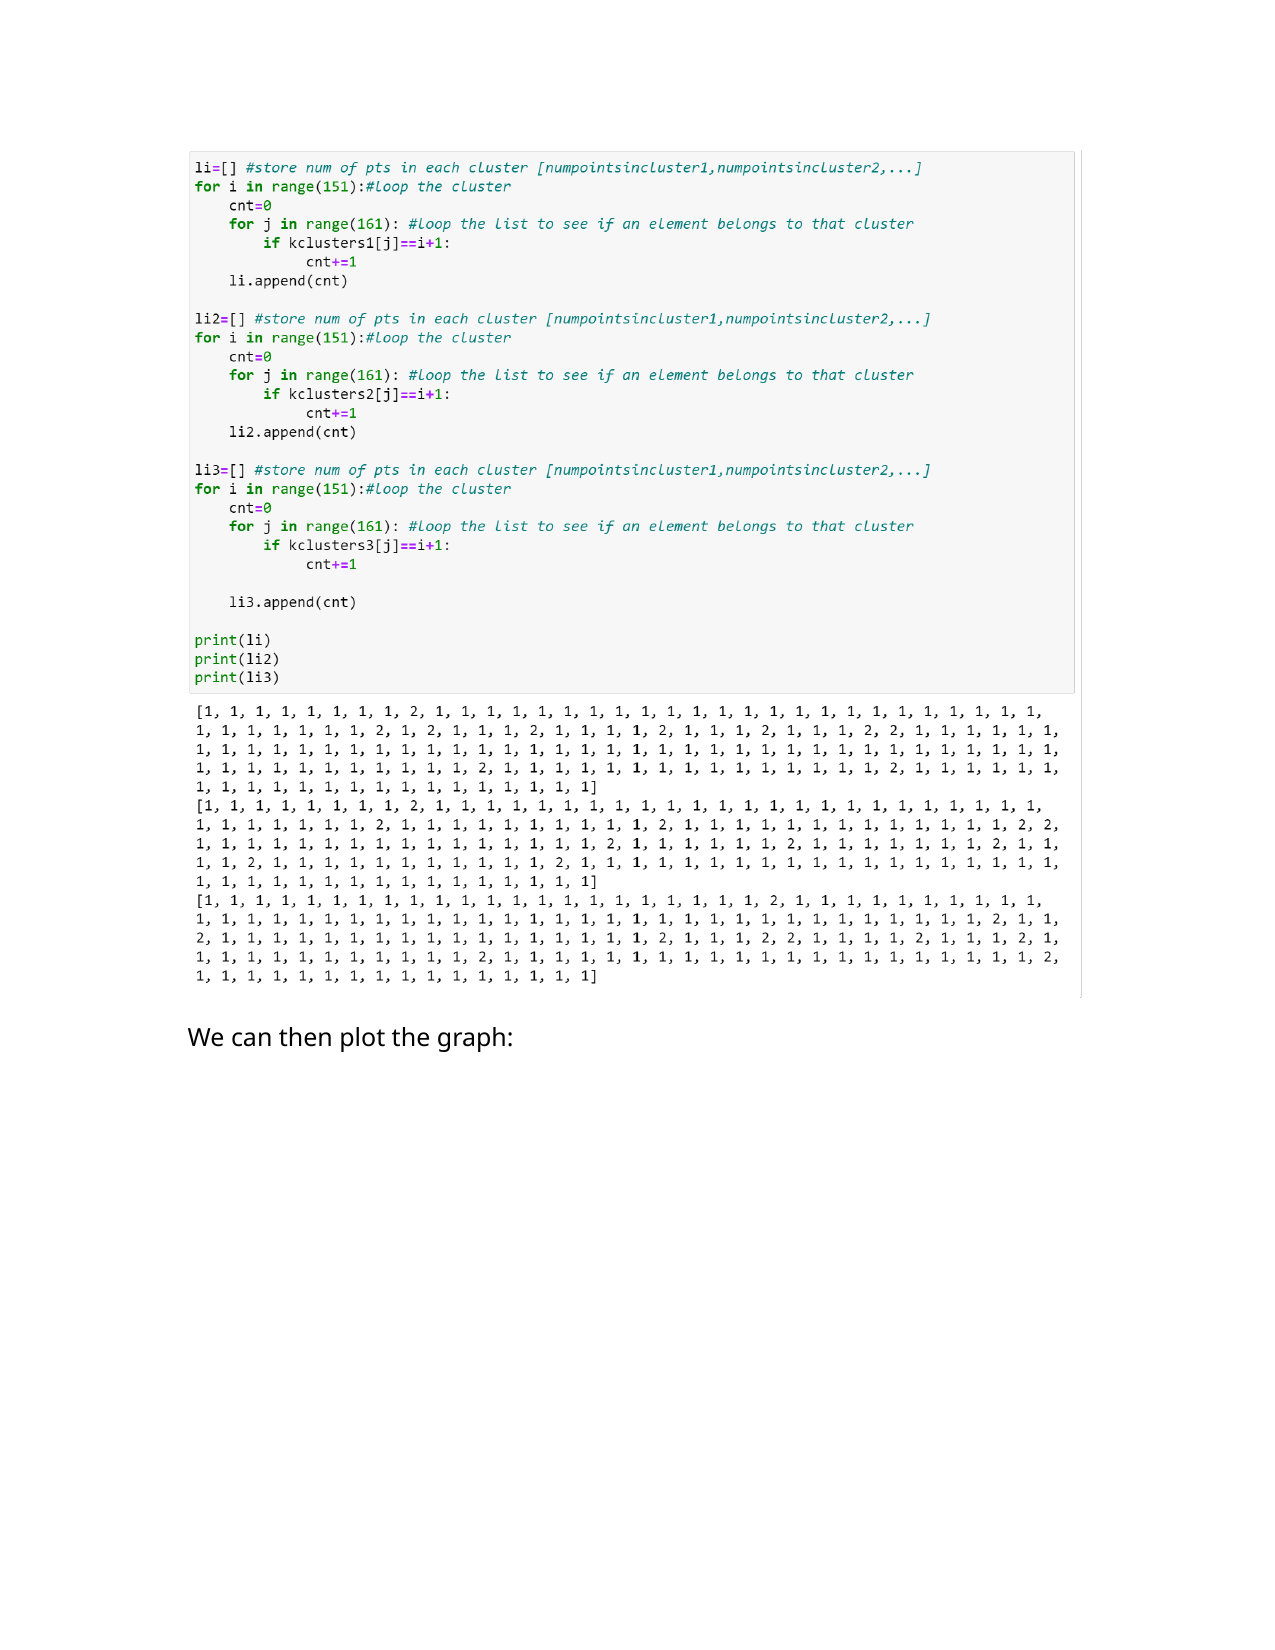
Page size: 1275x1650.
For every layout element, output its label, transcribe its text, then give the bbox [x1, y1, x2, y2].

text We can then plot the graph: [187, 1019, 1087, 1054]
picture [187, 150, 1087, 998]
